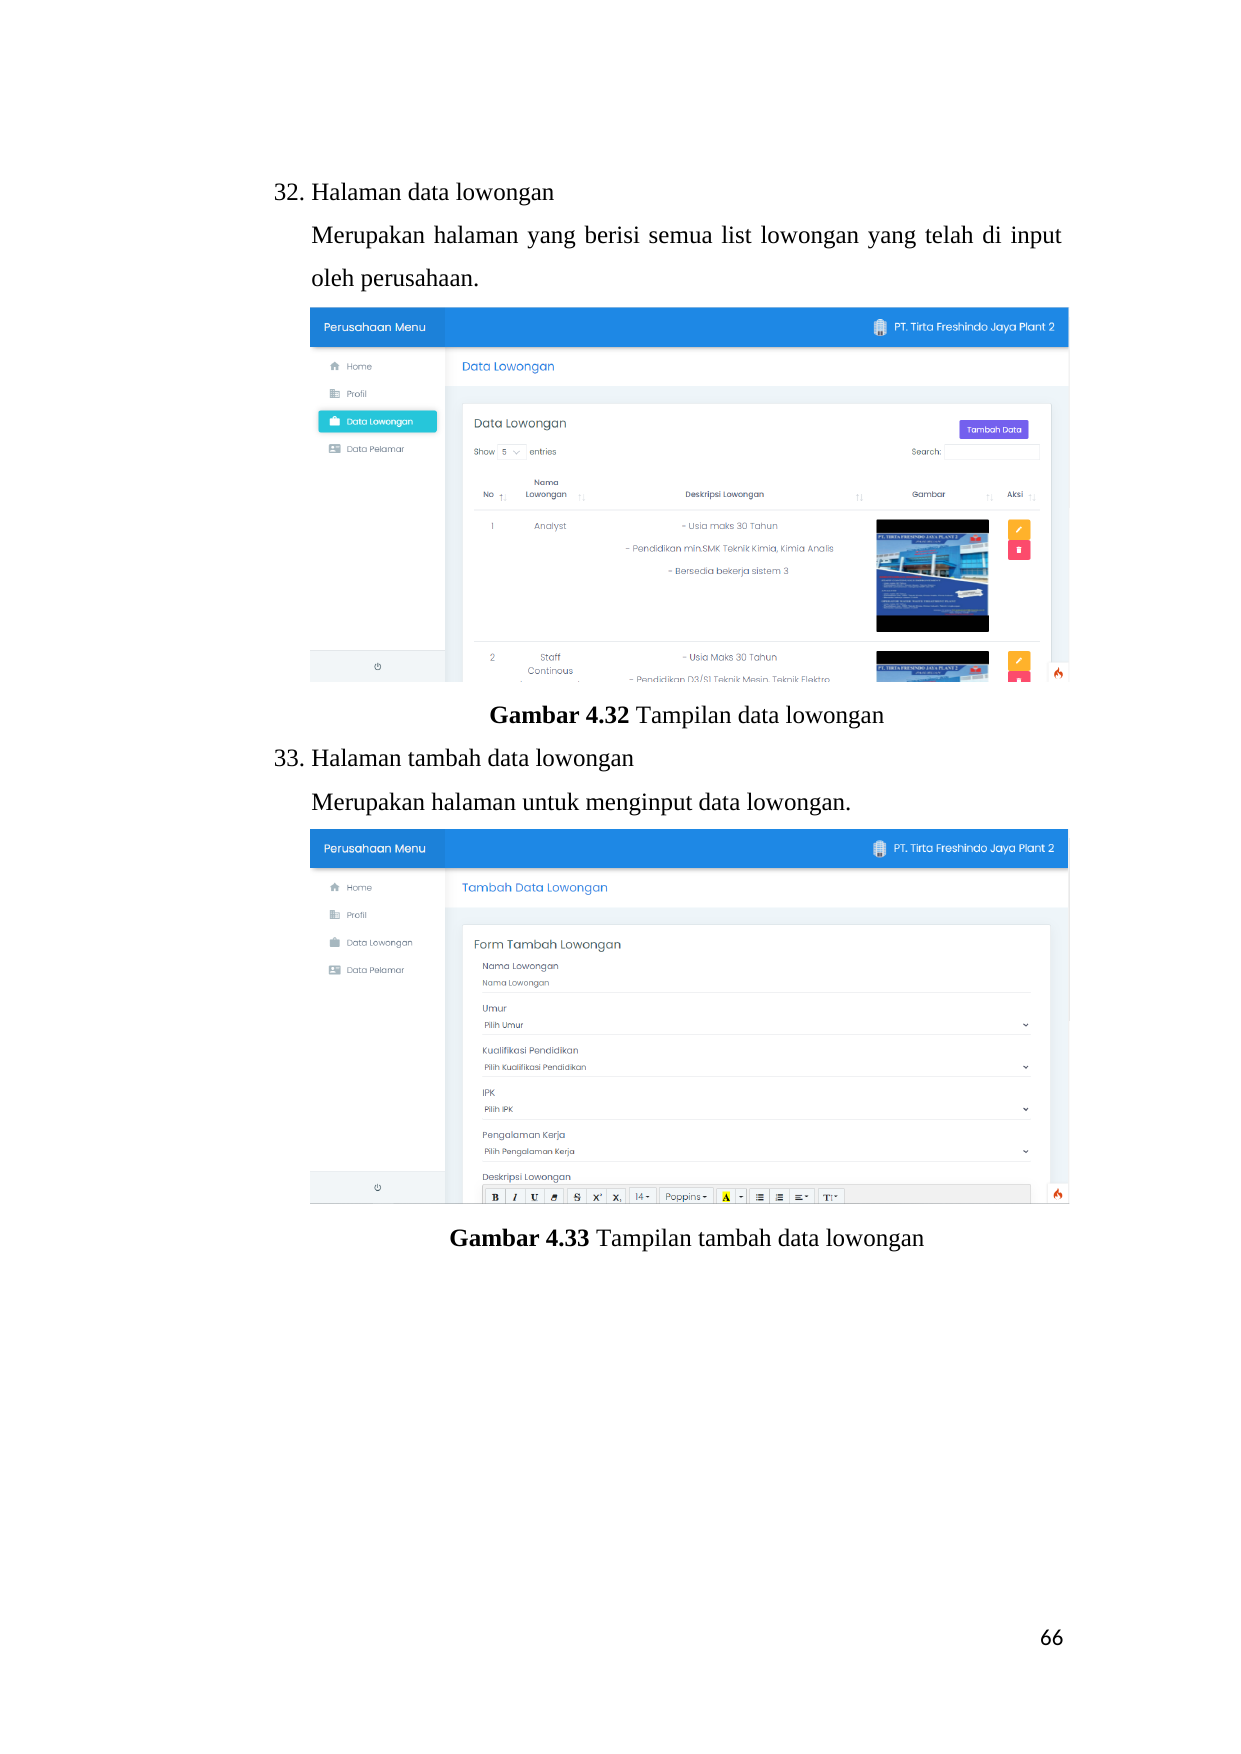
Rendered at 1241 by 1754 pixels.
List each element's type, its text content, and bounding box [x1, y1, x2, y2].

list Halaman data lowongan [274, 177, 1063, 206]
picture [310, 306, 1070, 682]
subtitle Gambar 4.32 Tampilan data lowongan [236, 700, 1063, 729]
picture [310, 829, 1070, 1204]
list Merupakan halaman untuk menginput data lowongan. [311, 787, 1063, 815]
list Halaman tambah data lowongan [274, 743, 1063, 772]
subtitle Gambar 4.33 Tampilan tambah data lowongan [236, 1223, 1063, 1251]
list Merupakan halaman yang berisi semua list lowongan yang telah di input oleh perusahaan. [311, 220, 1063, 292]
